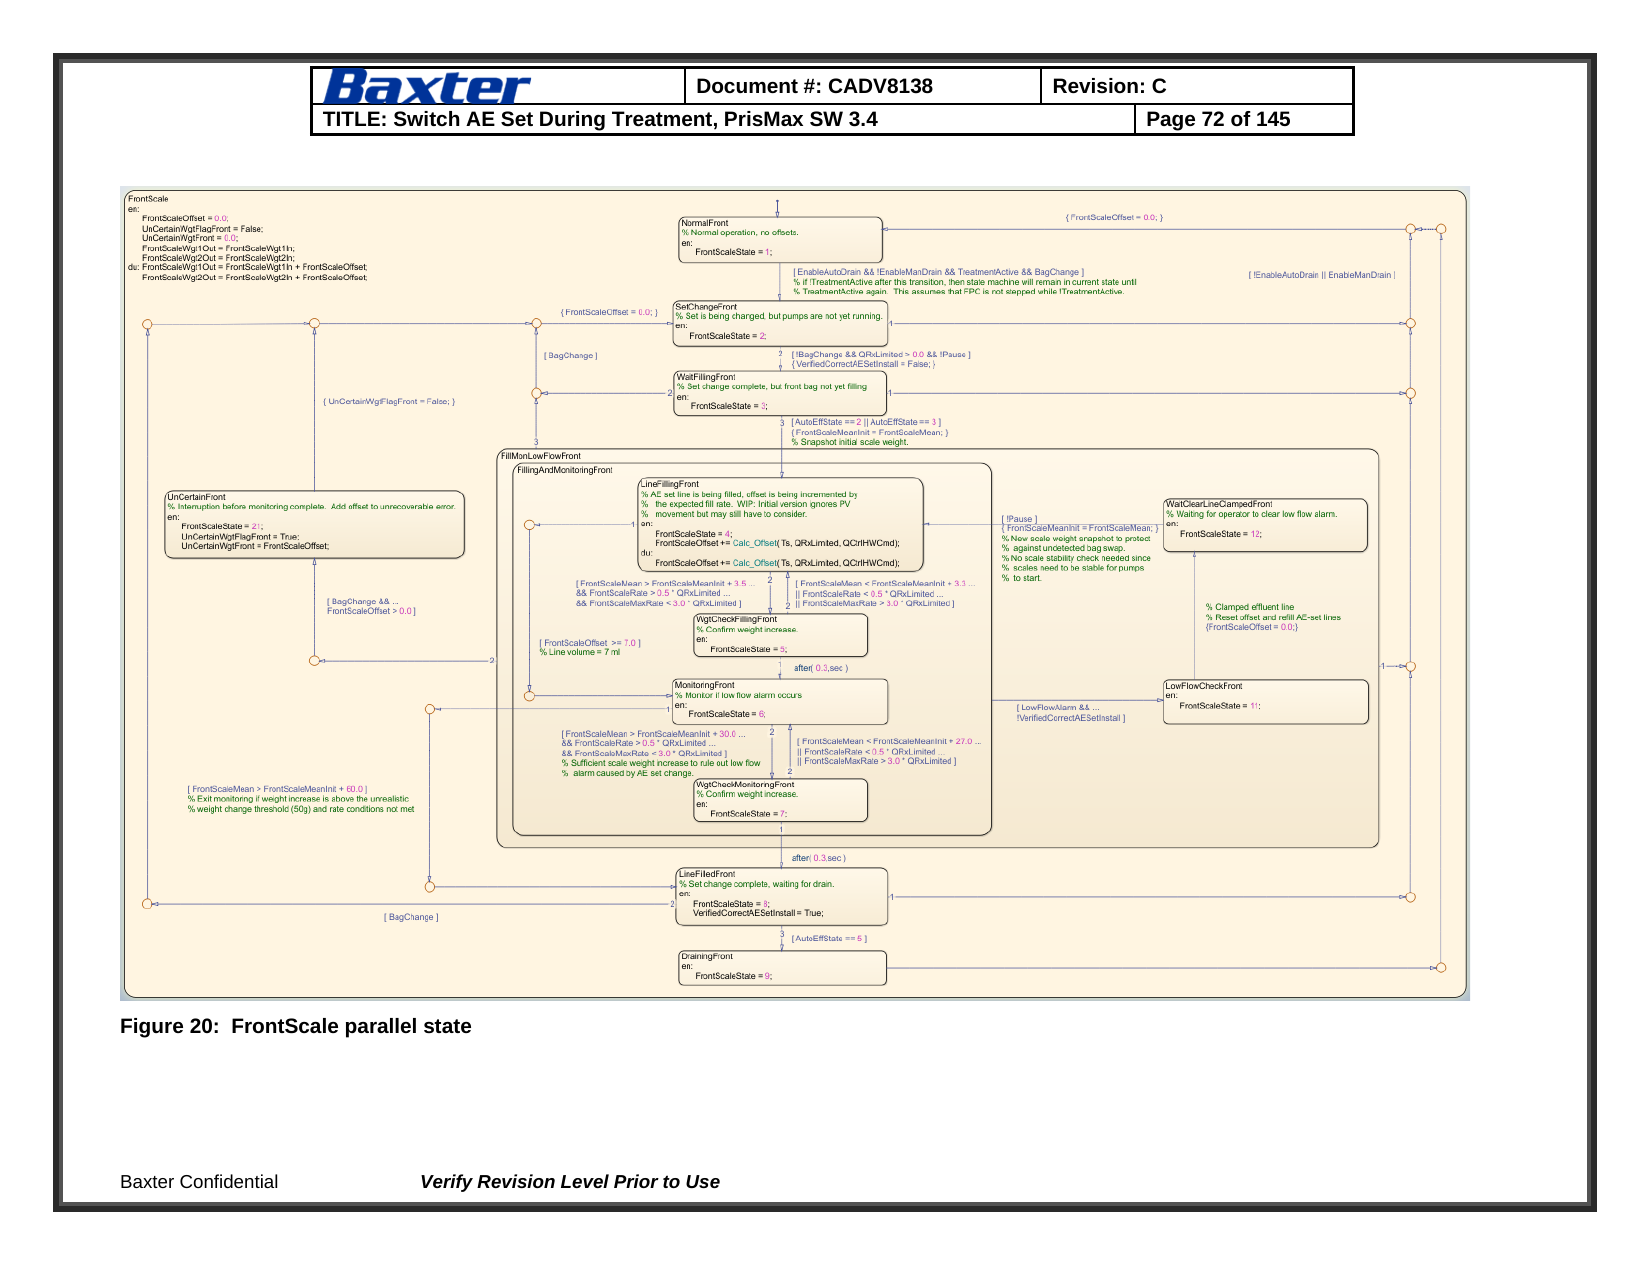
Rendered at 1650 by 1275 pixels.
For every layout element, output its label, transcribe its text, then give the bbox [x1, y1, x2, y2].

picture [120, 186, 1471, 1001]
picture [322, 68, 532, 104]
